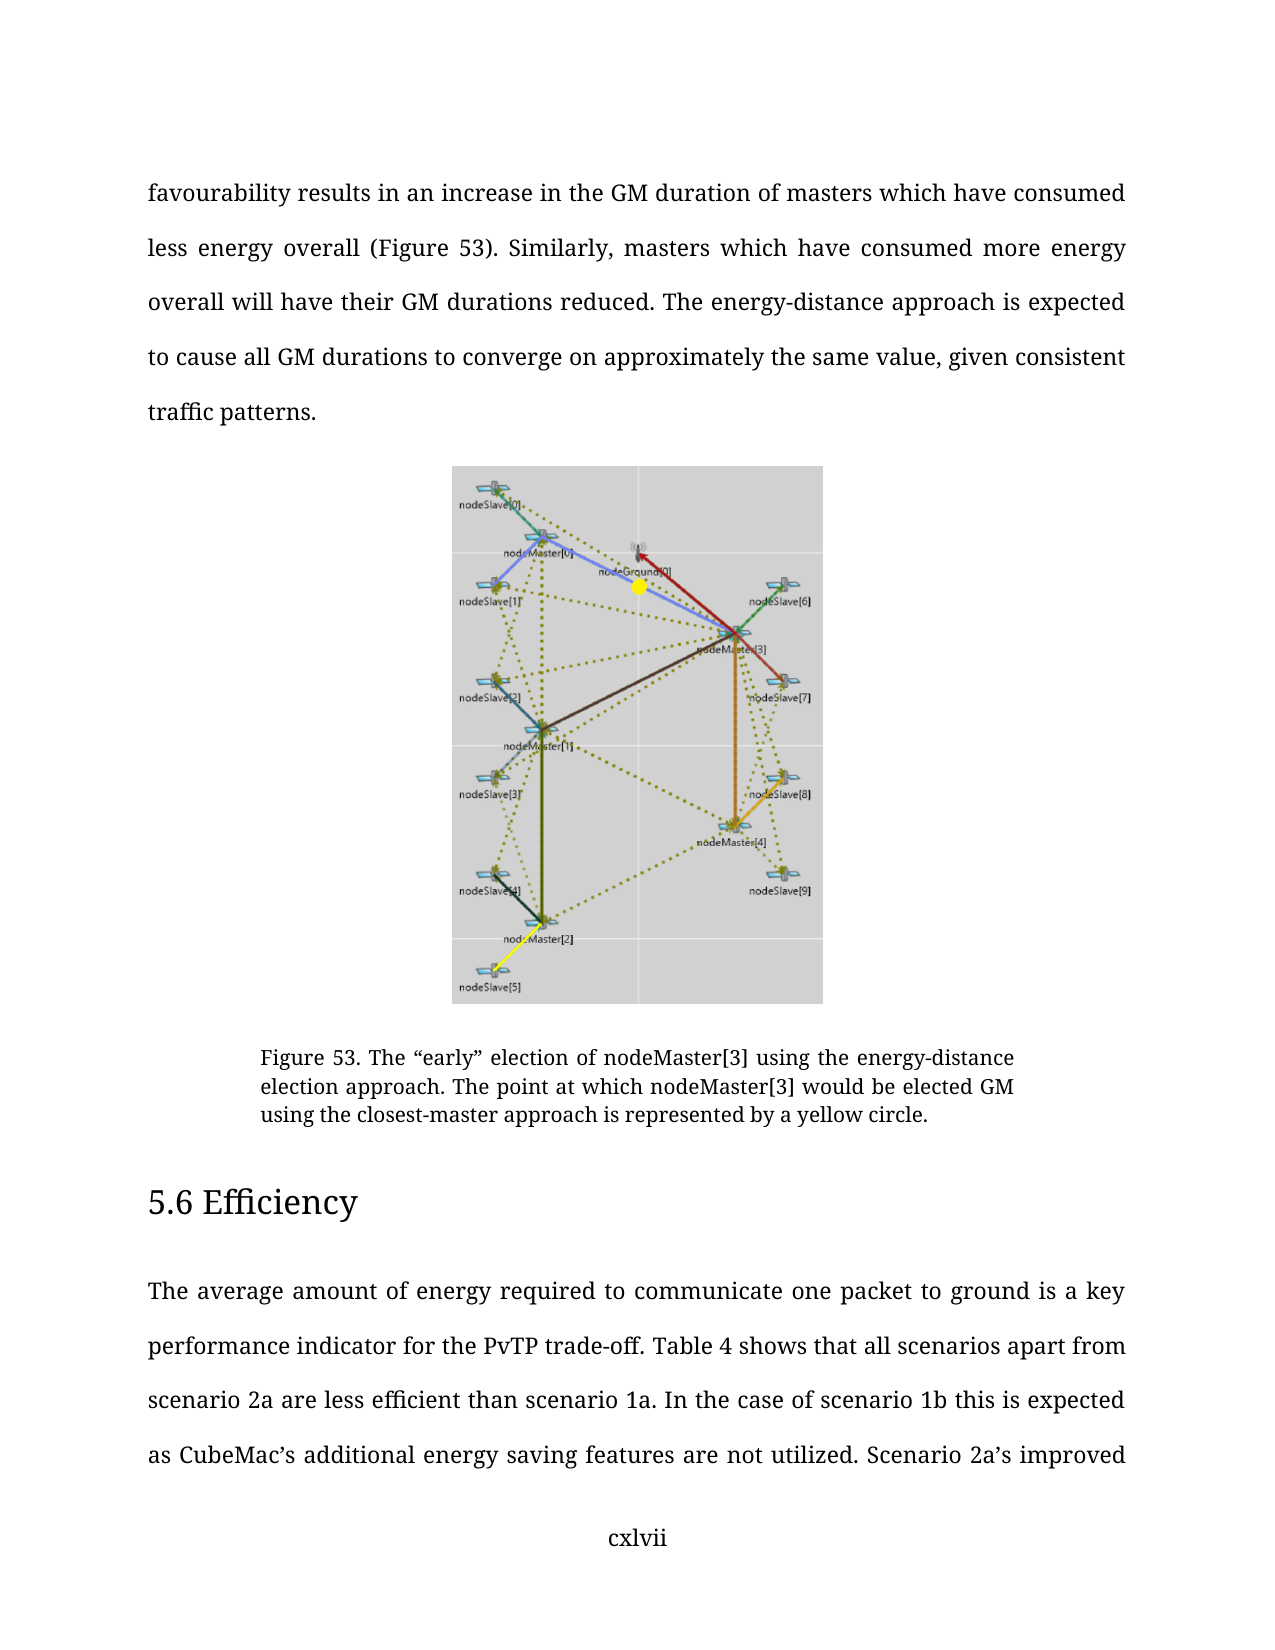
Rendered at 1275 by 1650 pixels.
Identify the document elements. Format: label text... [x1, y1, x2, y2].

picture [452, 466, 823, 1004]
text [148, 177, 1127, 427]
subtitle Efficiency [148, 1179, 1127, 1224]
text Figure 53. The “early” election of nodeMaster[3] using the energy-distance election approach. The point at which nodeMaster[3] would be elected GM using the closest-master approach is represented by a yellow circle. [260, 1043, 1015, 1129]
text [148, 1275, 1127, 1470]
